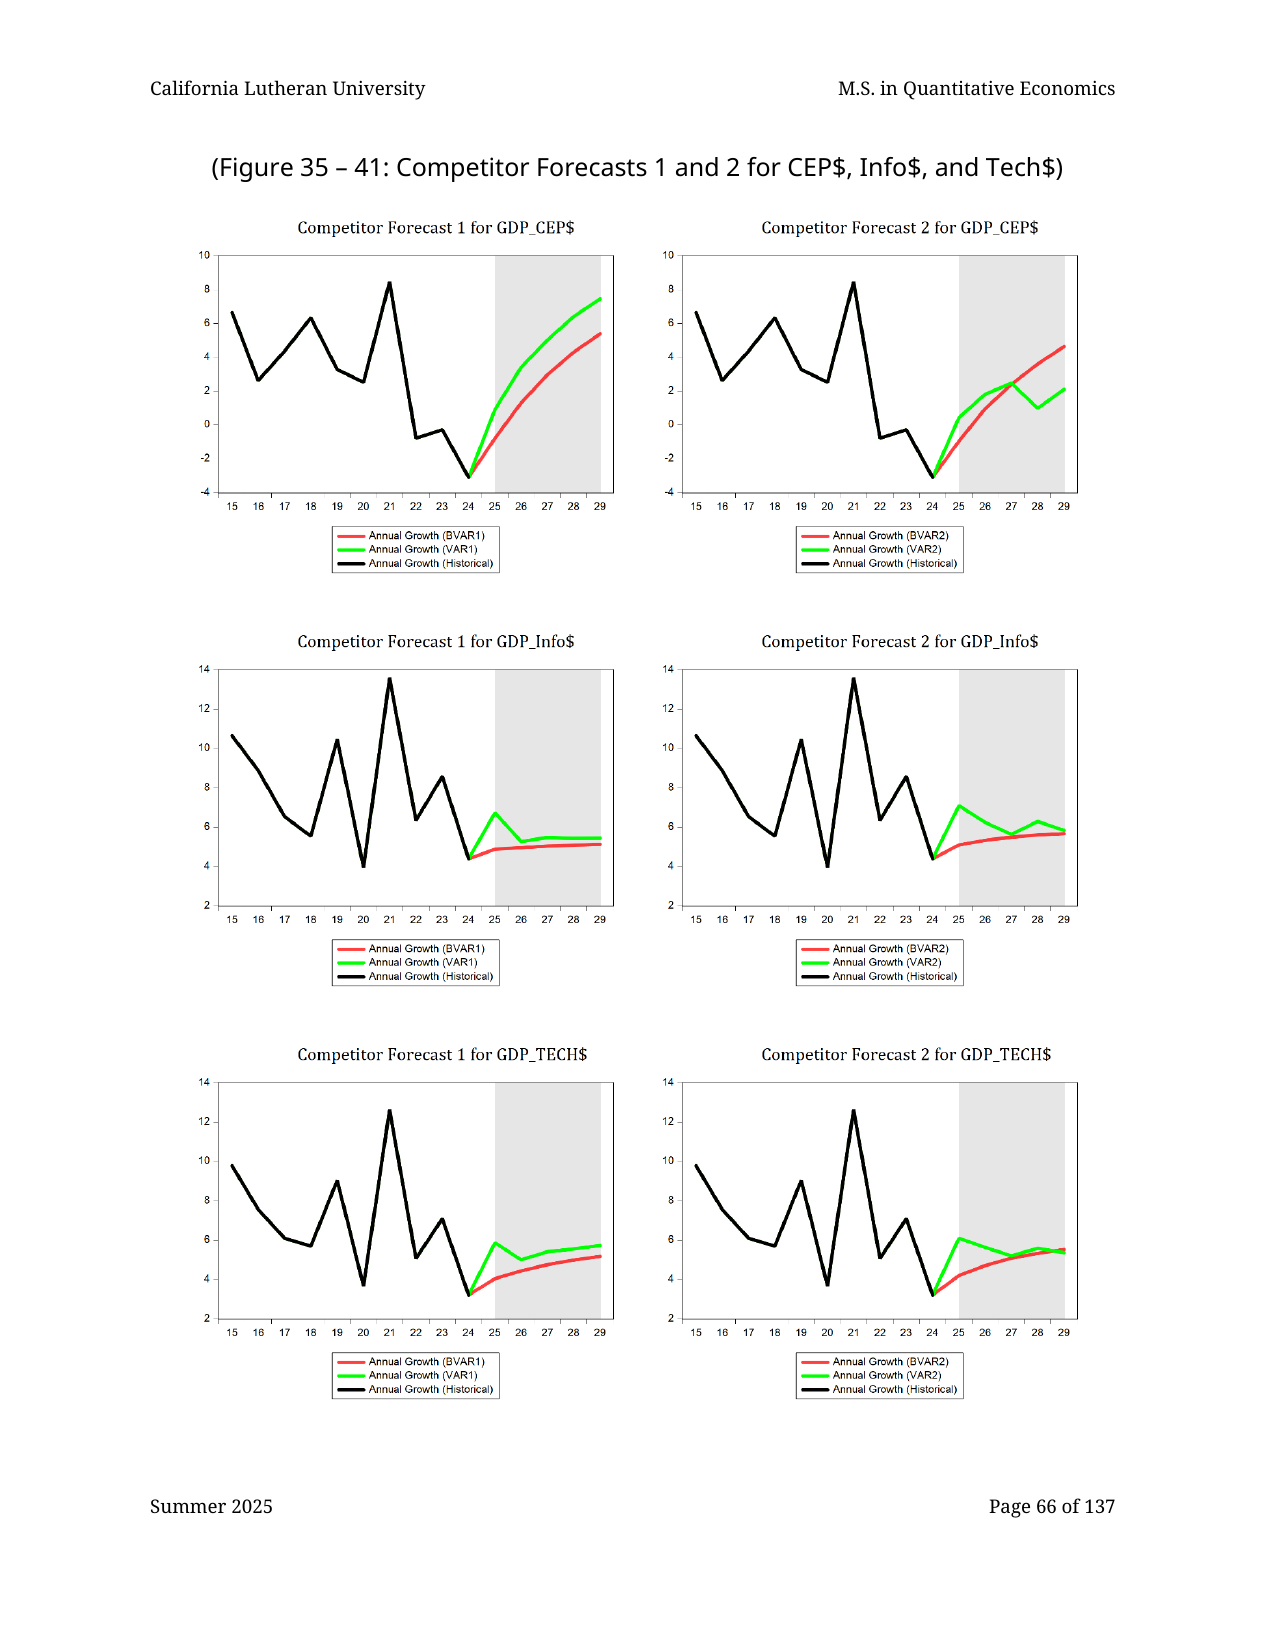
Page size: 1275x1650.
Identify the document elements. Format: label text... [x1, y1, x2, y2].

picture [173, 193, 1102, 598]
picture [173, 1020, 1102, 1424]
picture [173, 607, 1102, 1011]
